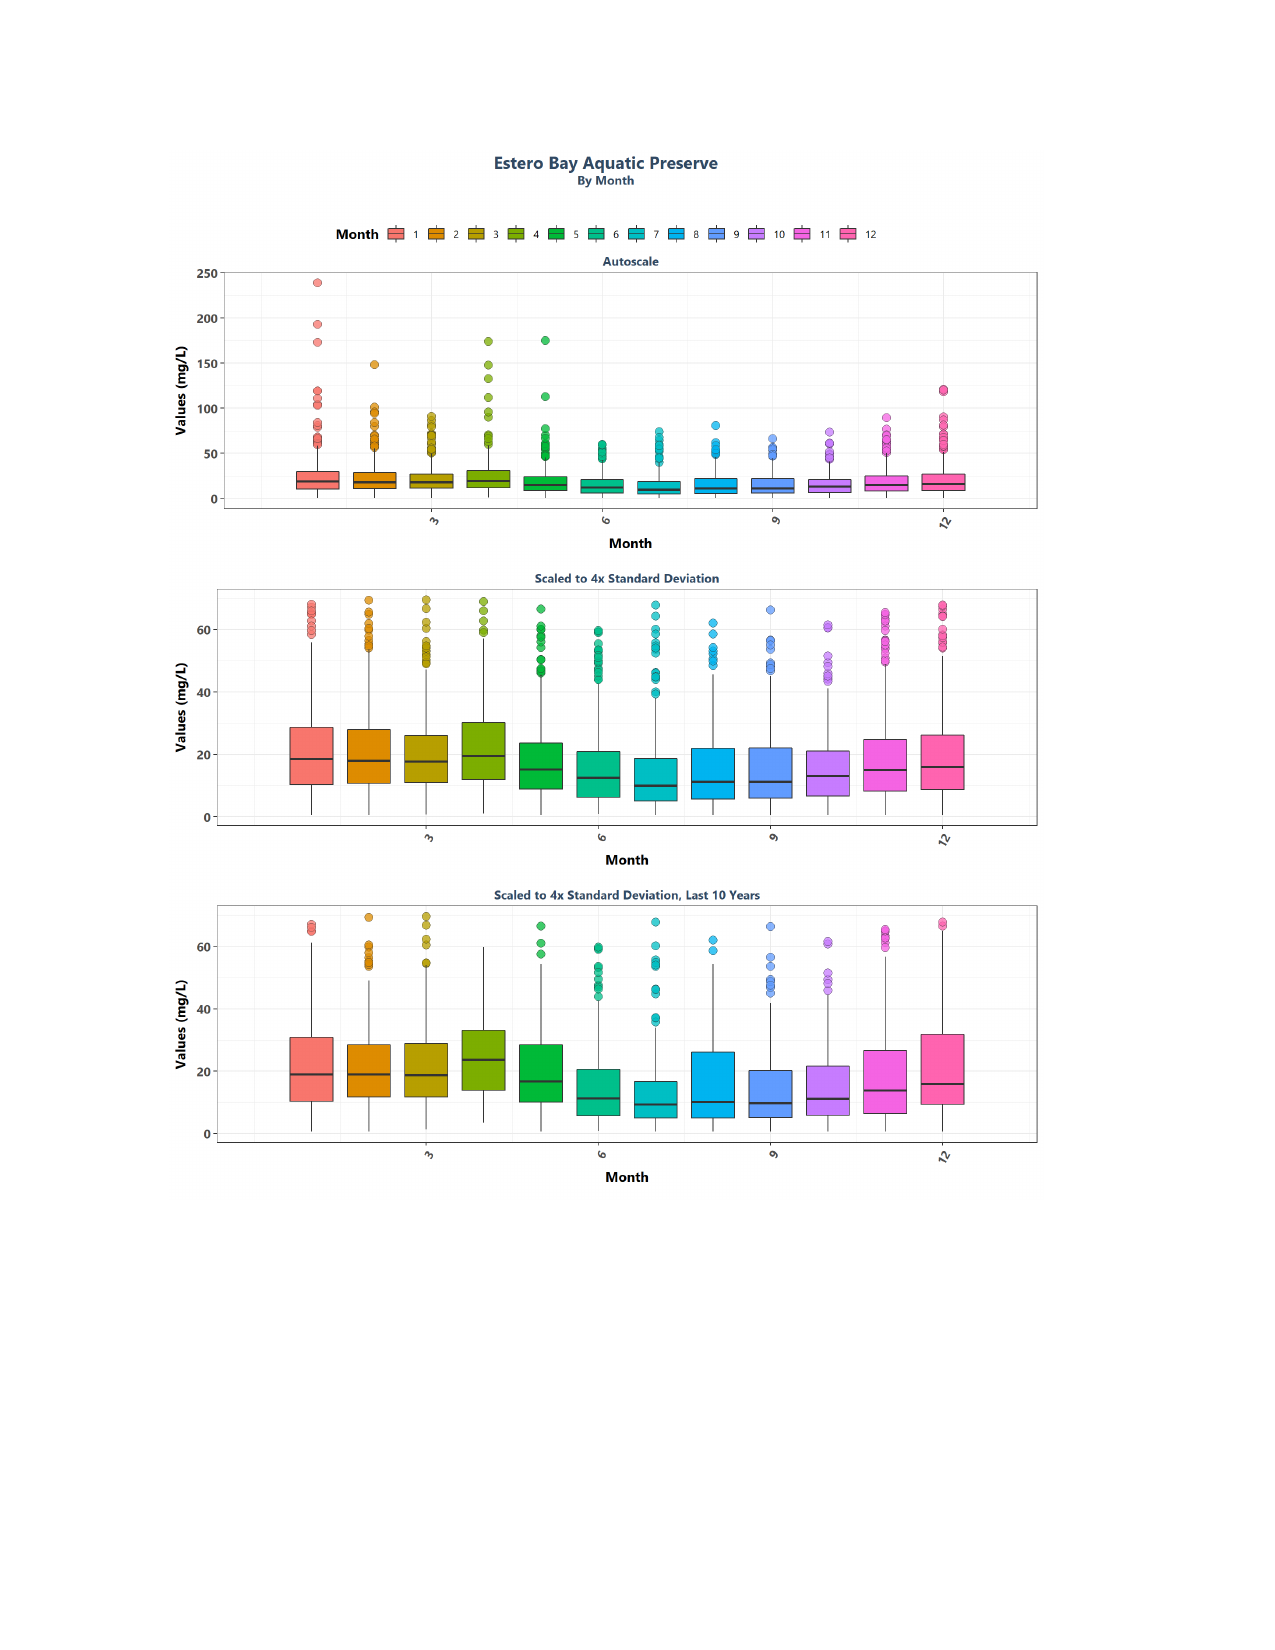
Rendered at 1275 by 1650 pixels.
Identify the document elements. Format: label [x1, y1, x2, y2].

picture [168, 150, 1044, 1200]
